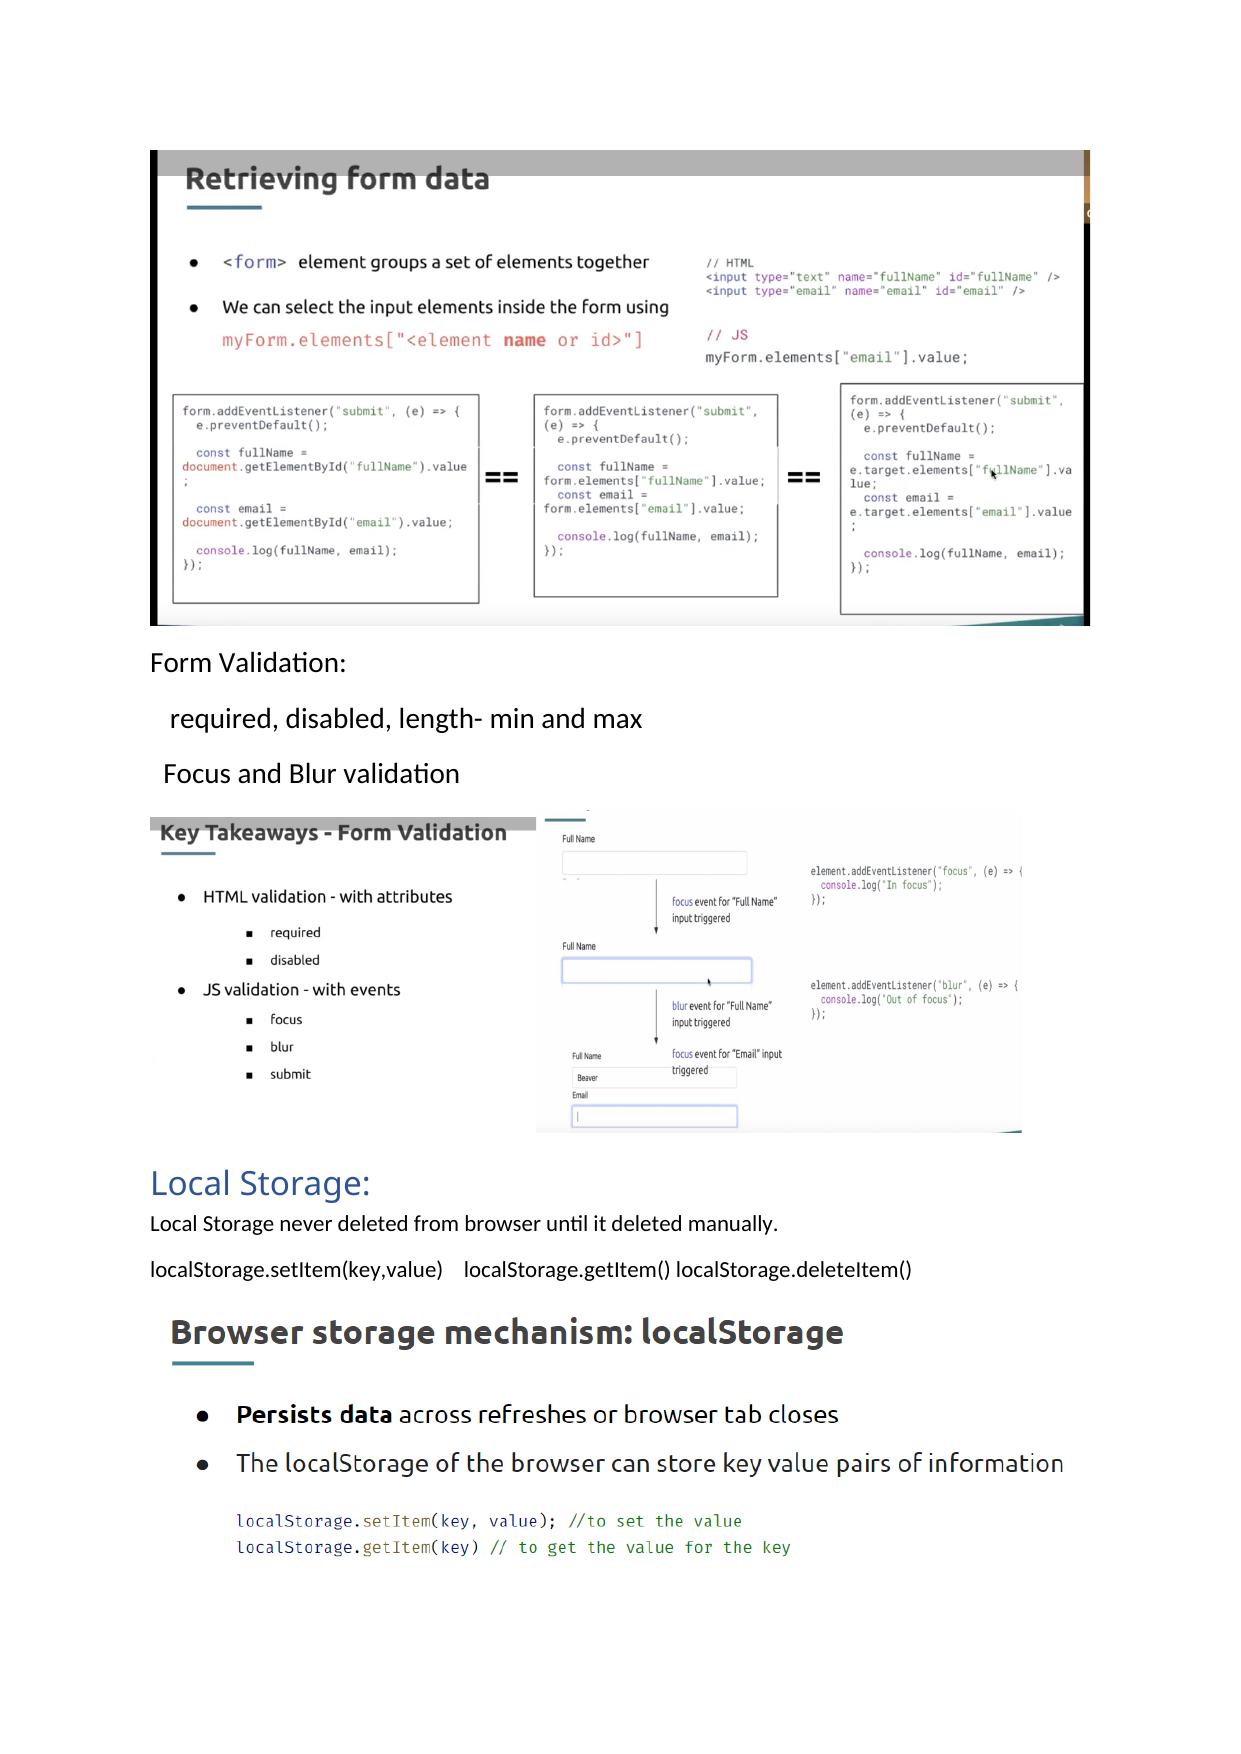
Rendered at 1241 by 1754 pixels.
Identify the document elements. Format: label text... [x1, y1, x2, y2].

picture [150, 150, 1091, 626]
text required, disabled, length- min and max [150, 700, 1090, 735]
text Form Validation: [150, 644, 1090, 680]
text localStorage.setItem(key,value) localStorage.getItem() localStorage.deleteItem() [150, 1256, 1090, 1283]
picture [150, 1302, 1091, 1587]
picture [150, 810, 1022, 1133]
text Local Storage never deleted from browser until it deleted manually. [150, 1209, 1090, 1237]
text Focus and Blur validation [150, 755, 1090, 790]
subtitle Local Storage: [150, 1160, 1090, 1205]
